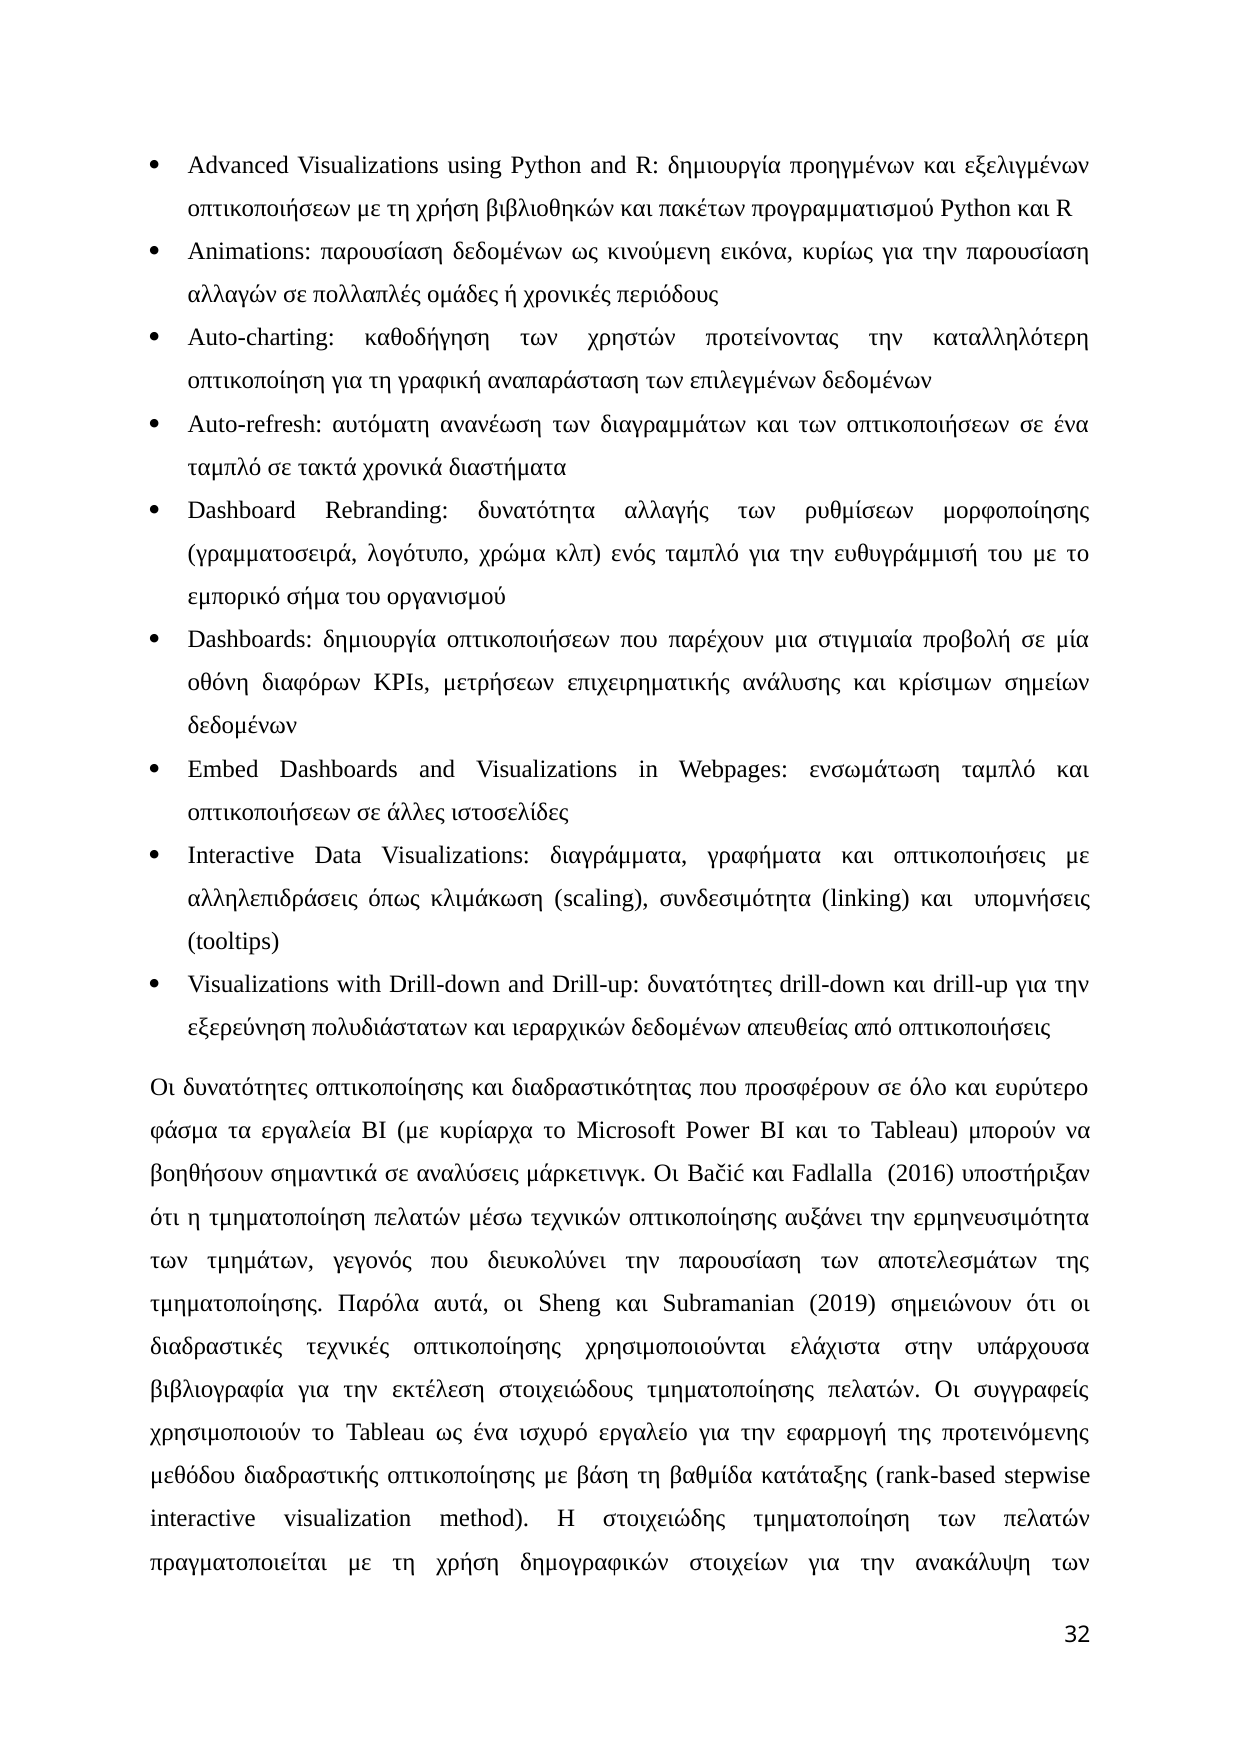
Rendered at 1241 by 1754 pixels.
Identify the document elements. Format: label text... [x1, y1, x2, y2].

list Dashboards: δημιουργία οπτικοποιήσεων που παρέχουν μια στιγμιαία προβολή σε μία οθόνη διαφόρων KPIs, μετρήσεων επιχειρηματικής ανάλυσης και κρίσιμων σημείων δεδομένων [150, 624, 1090, 739]
list Advanced Visualizations using Python and R: δημιουργία προηγμένων και εξελιγμένων οπτικοποιήσεων με τη χρήση βιβλιοθηκών και πακέτων προγραμματισμού Python και R [150, 150, 1090, 222]
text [150, 1072, 1090, 1575]
list Auto-refresh: αυτόματη ανανέωση των διαγραμμάτων και των οπτικοποιήσεων σε ένα ταμπλό σε τακτά χρονικά διαστήματα [150, 409, 1090, 481]
list Auto-charting: καθοδήγηση των χρηστών προτείνοντας την καταλληλότερη οπτικοποίηση για τη γραφική αναπαράσταση των επιλεγμένων δεδομένων [150, 322, 1090, 394]
list Animations: παρουσίαση δεδομένων ως κινούμενη εικόνα, κυρίως για την παρουσίαση αλλαγών σε πολλαπλές ομάδες ή χρονικές περιόδους [150, 236, 1090, 308]
list Embed Dashboards and Visualizations in Webpages: ενσωμάτωση ταμπλό και οπτικοποιήσεων σε άλλες ιστοσελίδες [150, 754, 1090, 826]
list Dashboard Rebranding: δυνατότητα αλλαγής των ρυθμίσεων μορφοποίησης (γραμματοσειρά, λογότυπο, χρώμα κλπ) ενός ταμπλό για την ευθυγράμμισή του με το εμπορικό σήμα του οργανισμού [150, 495, 1090, 610]
list Visualizations with Drill-down and Drill-up: δυνατότητες drill-down και drill-up για την εξερεύνηση πολυδιάστατων και ιεραρχικών δεδομένων απευθείας από οπτικοποιήσεις [150, 969, 1090, 1041]
list Interactive Data Visualizations: διαγράμματα, γραφήματα και οπτικοποιήσεις με αλληλεπιδράσεις όπως κλιμάκωση (scaling), συνδεσιμότητα (linking) και υπομνήσεις (tooltips) [150, 840, 1090, 955]
